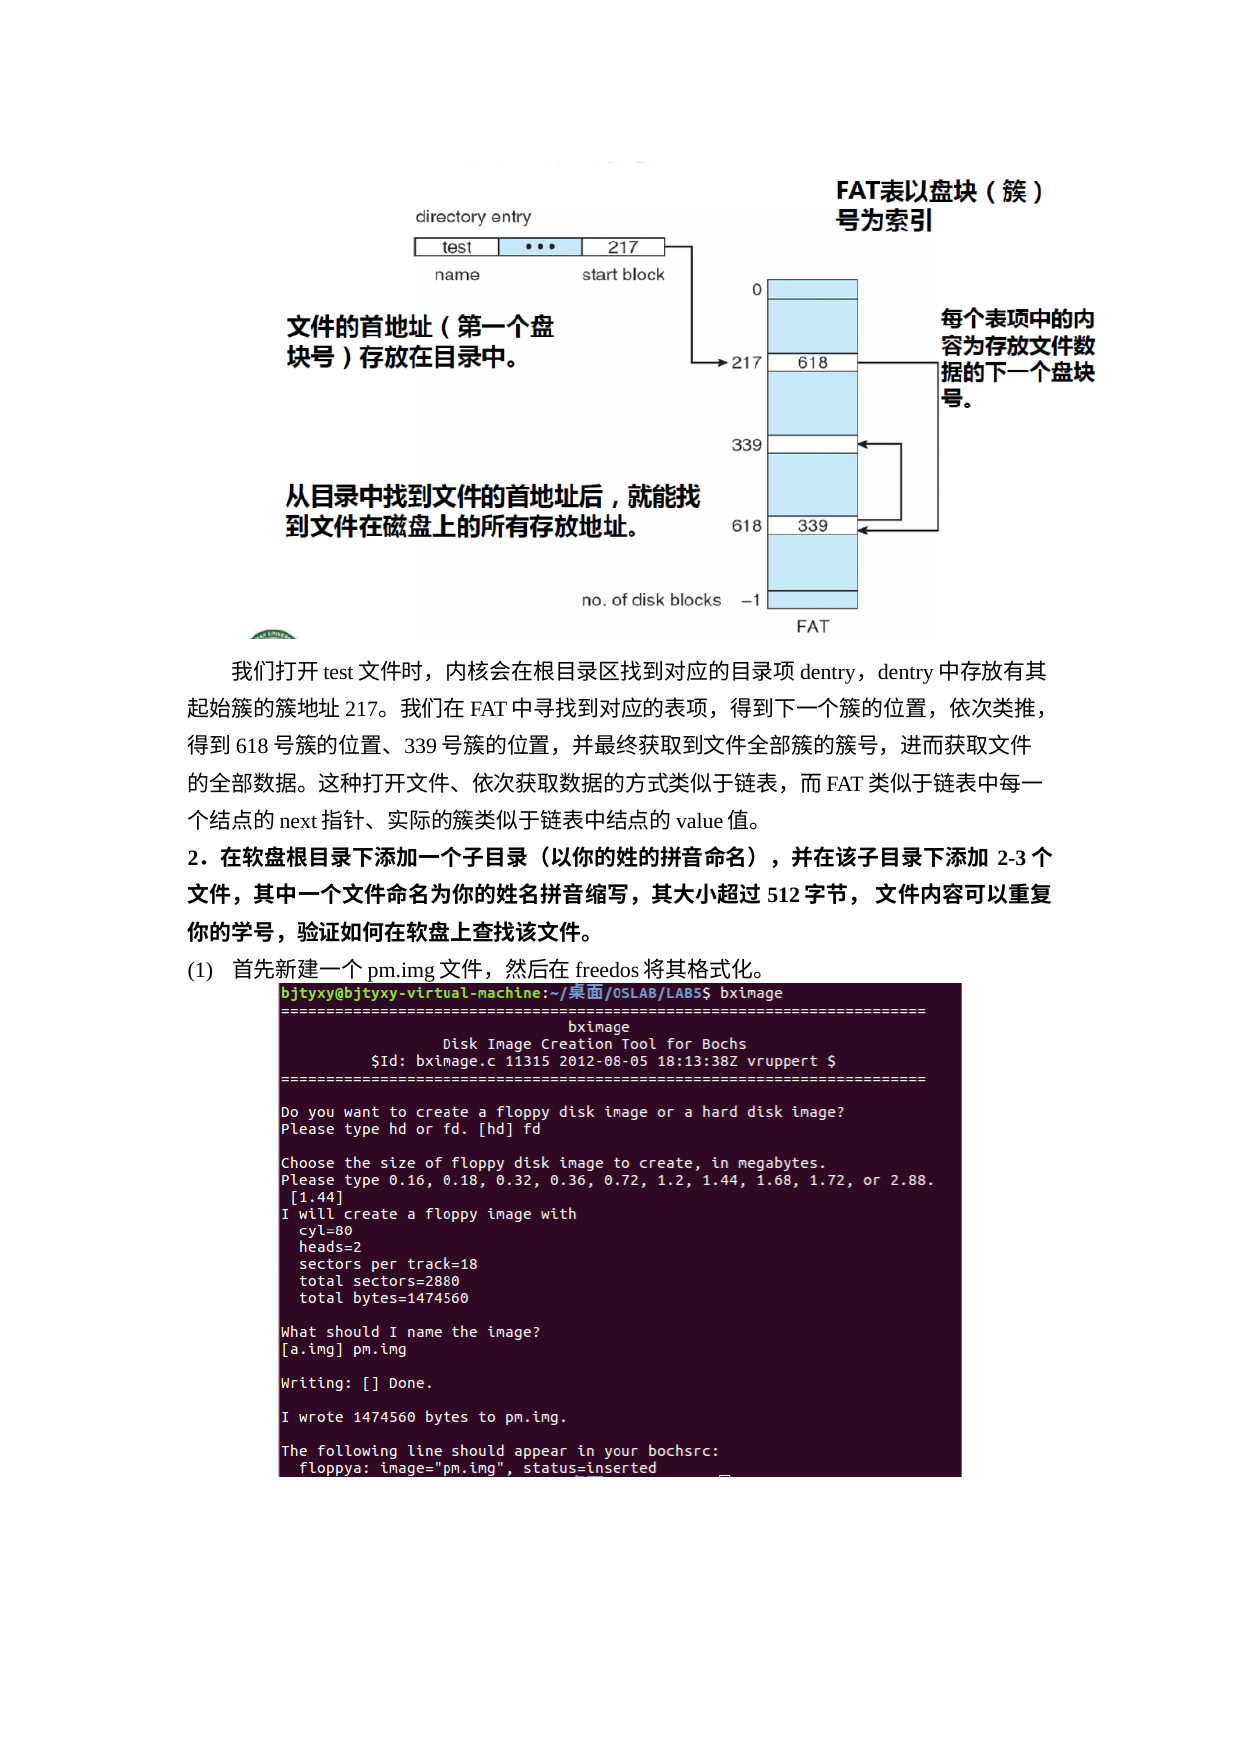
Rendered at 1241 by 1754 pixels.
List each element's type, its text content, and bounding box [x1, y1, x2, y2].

list 首先新建一个pm.img文件，然后在freedos将其格式化。 [187, 951, 1053, 984]
picture [231, 162, 1097, 639]
subtitle 在软盘根目录下添加一个子目录（以你的姓的拼音命名），并在该子目录下添加2-3个文件，其中一个文件命名为你的姓名拼音缩写，其大小超过512字节， 文件内容可以重复你的学号，验证如何在软盘上查找该文件。 [187, 839, 1053, 947]
text 我们打开test文件时，内核会在根目录区找到对应的目录项dentry，dentry中存放有其起始簇的簇地址217。我们在FAT中寻找到对应的表项，得到下一个簇的位置，依次类推，得到618号簇的位置、339号簇的位置，并最终获取到文件全部簇的簇号，进而获取文件的全部数据。这种打开文件、依次获取数据的方式类似于链表，而FAT类似于链表中每一个结点的next指针、实际的簇类似于链表中结点的value值。 [187, 653, 1053, 835]
picture [278, 983, 962, 1477]
